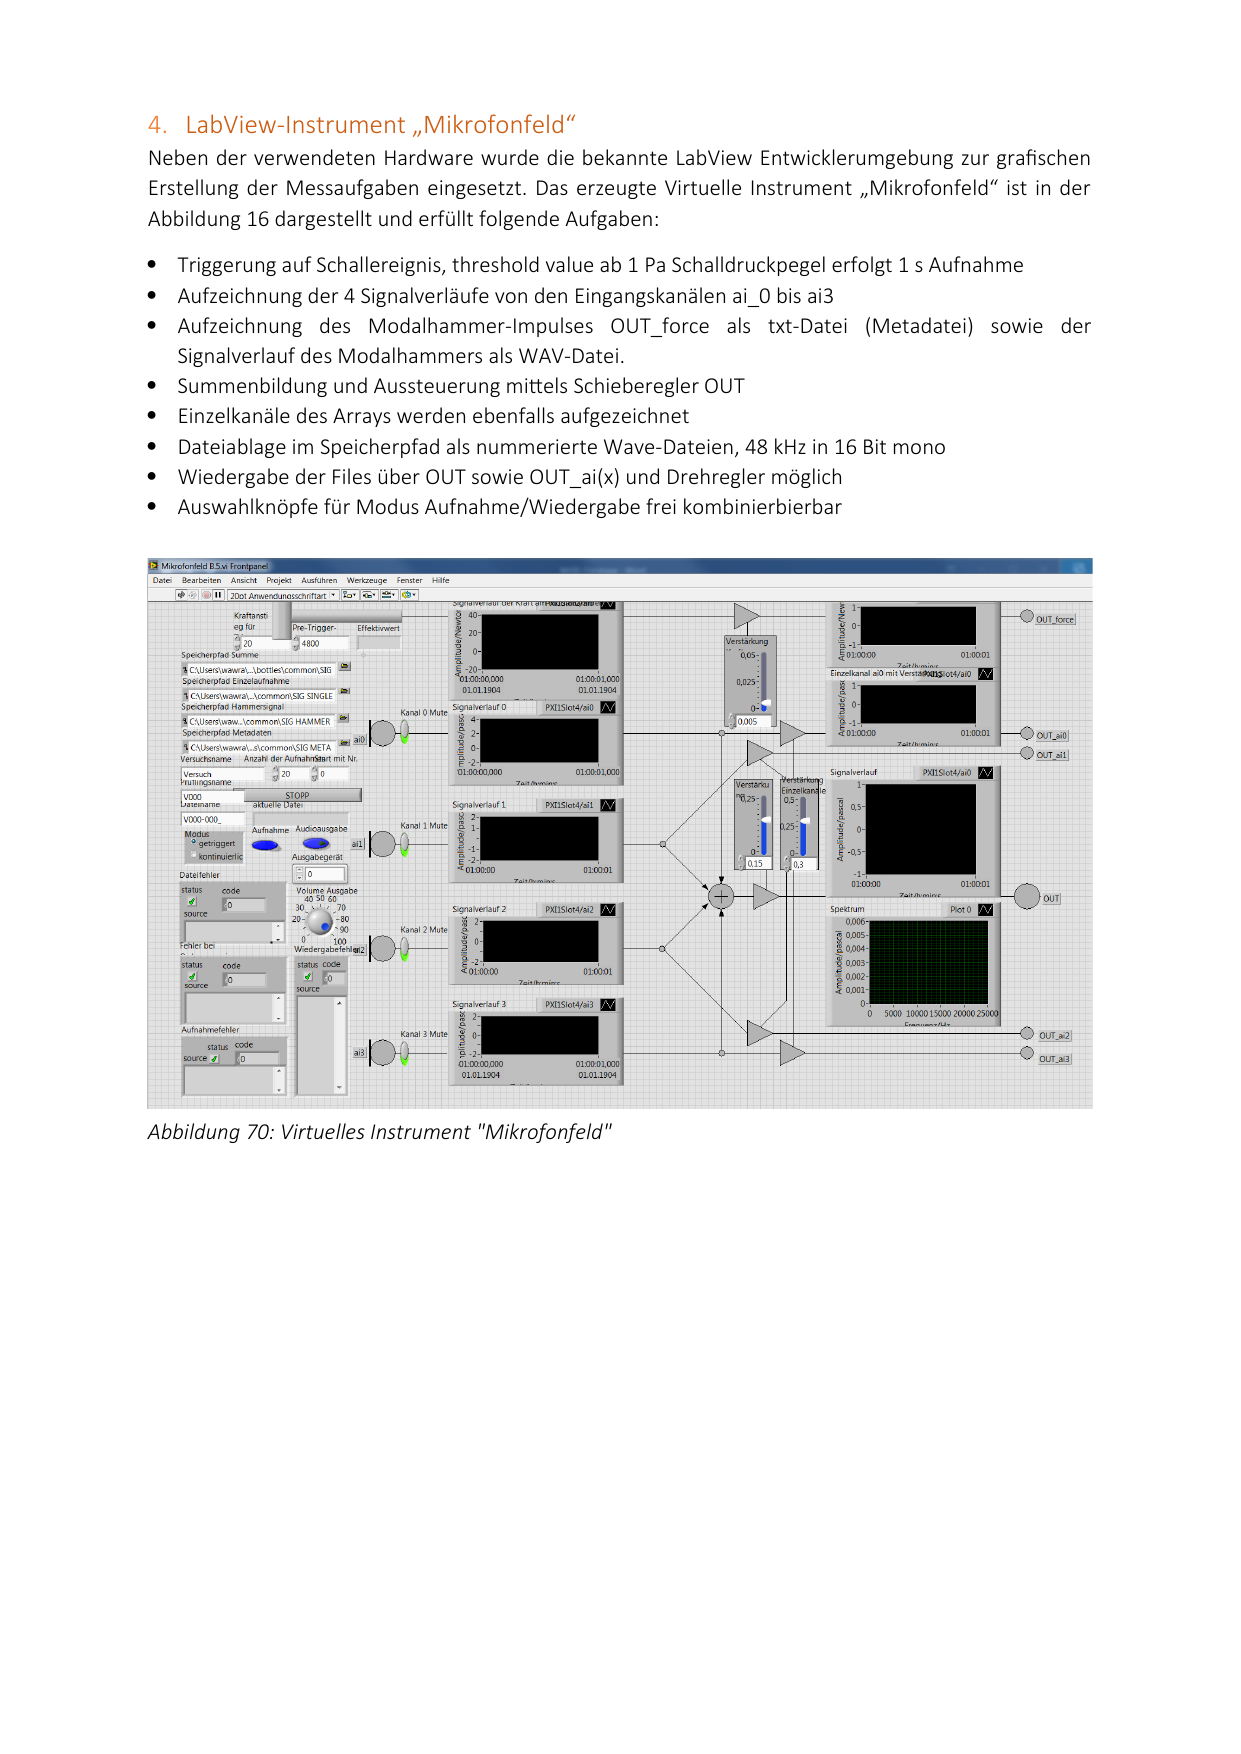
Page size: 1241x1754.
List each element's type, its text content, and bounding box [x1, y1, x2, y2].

list Aufzeichnung der 4 Signalverläufe von den Eingangskanälen ai_0 bis ai3 [148, 281, 1093, 309]
list Triggerung auf Schallereignis, threshold value ab 1 Pa Schalldruckpegel erfolgt 1 s Aufnahme [148, 251, 1093, 278]
list Summenbildung und Aussteuerung mittels Schieberegler OUT [148, 371, 1093, 399]
list Einzelkanäle des Arrays werden ebenfalls aufgezeichnet [148, 402, 1093, 429]
subtitle LabView-Instrument „Mikrofonfeld“ [148, 108, 1093, 141]
list Dateiablage im Speicherpfad als nummerierte Wave-Dateien, 48 kHz in 16 Bit mono [148, 432, 1093, 460]
picture [147, 558, 1093, 1109]
list Auswahlknöpfe für Modus Aufnahme/Wiedergabe frei kombinierbierbar [148, 492, 1093, 520]
list Aufzeichnung des Modalhammer-Impulses OUT_force als txt-Datei (Metadatei) sowie der Signalverlauf des Modalhammers als WAV-Datei. [148, 311, 1093, 369]
list Wiedergabe der Files über OUT sowie OUT_ai(x) und Drehregler möglich [148, 462, 1093, 490]
text Neben der verwendeten Hardware wurde die bekannte LabView Entwicklerumgebung zur grafischen Erstellung der Messaufgaben eingesetzt. Das erzeugte Virtuelle Instrument „Mikrofonfeld“ ist in der Abbildung 16 dargestellt und erfüllt folgende Aufgaben: [148, 143, 1093, 232]
